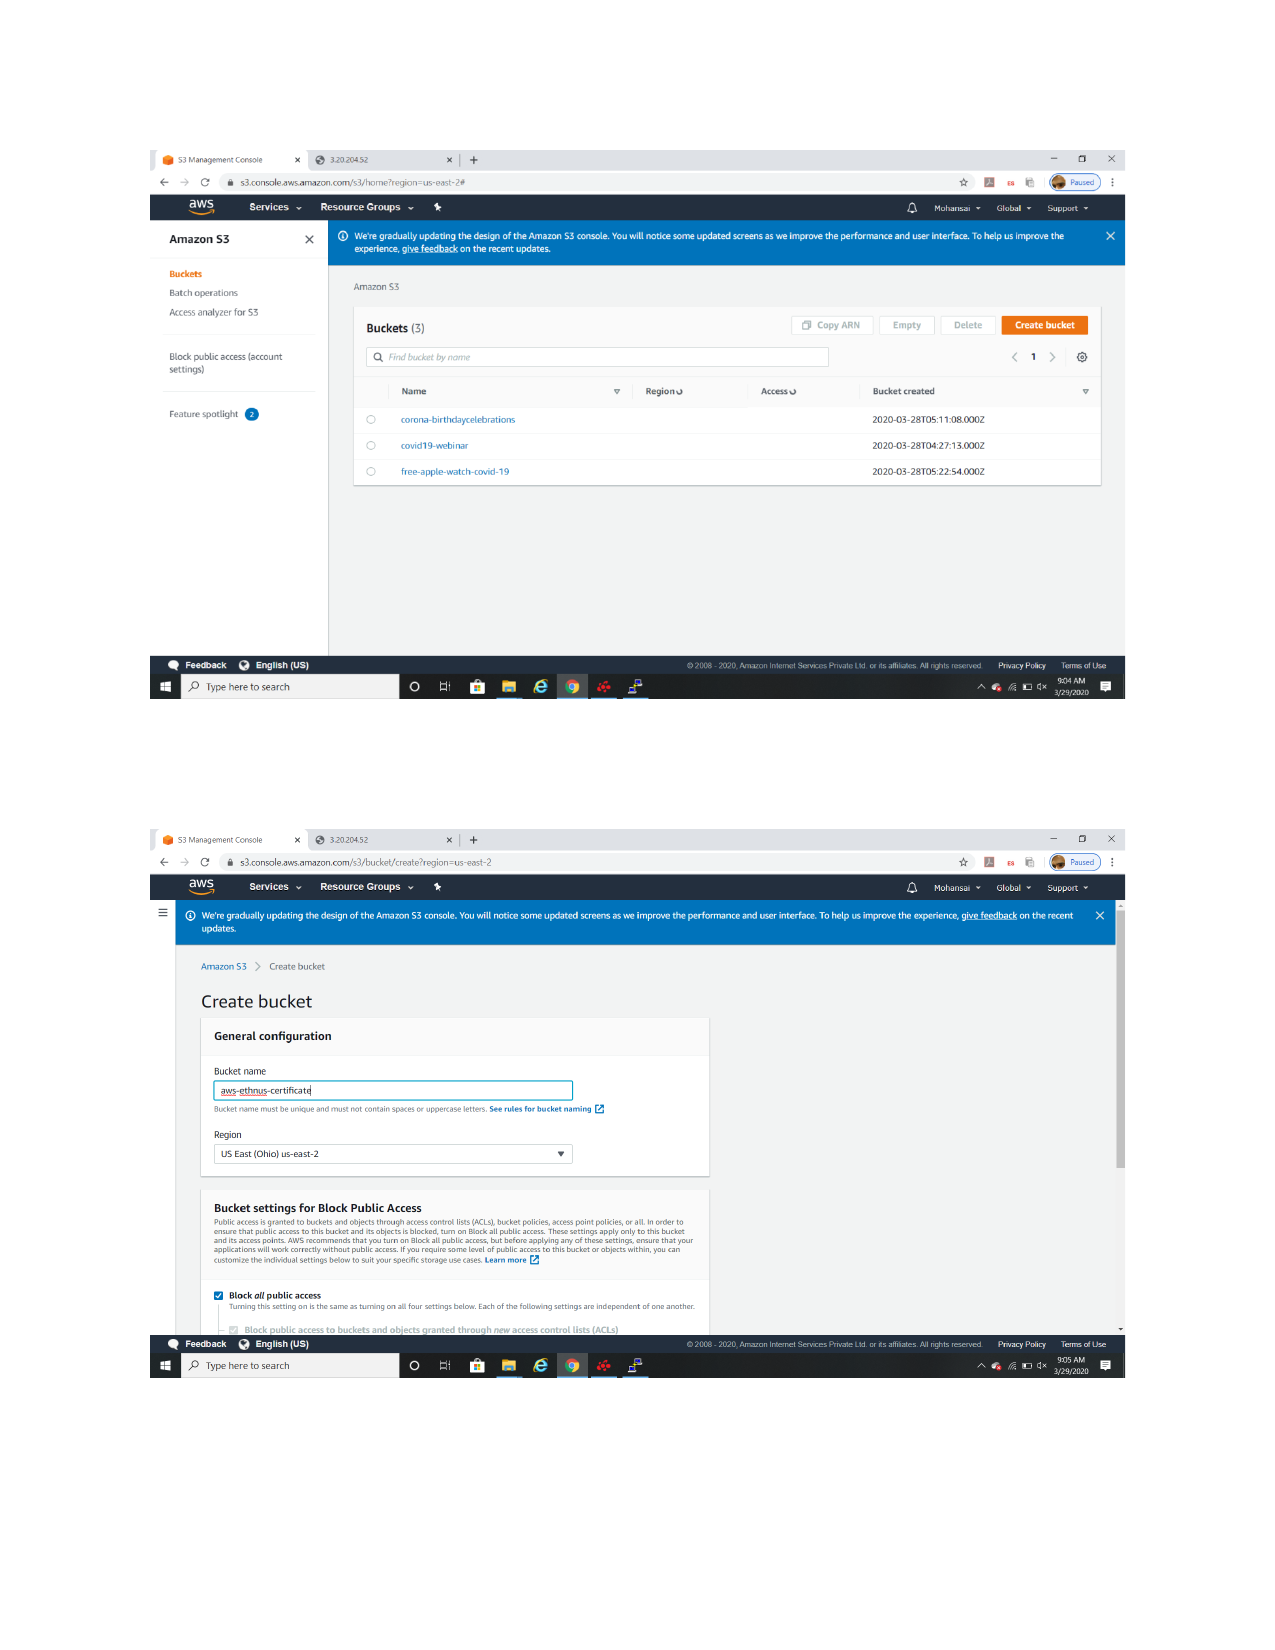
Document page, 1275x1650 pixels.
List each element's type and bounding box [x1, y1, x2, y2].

picture [150, 150, 1125, 699]
picture [150, 829, 1125, 1378]
